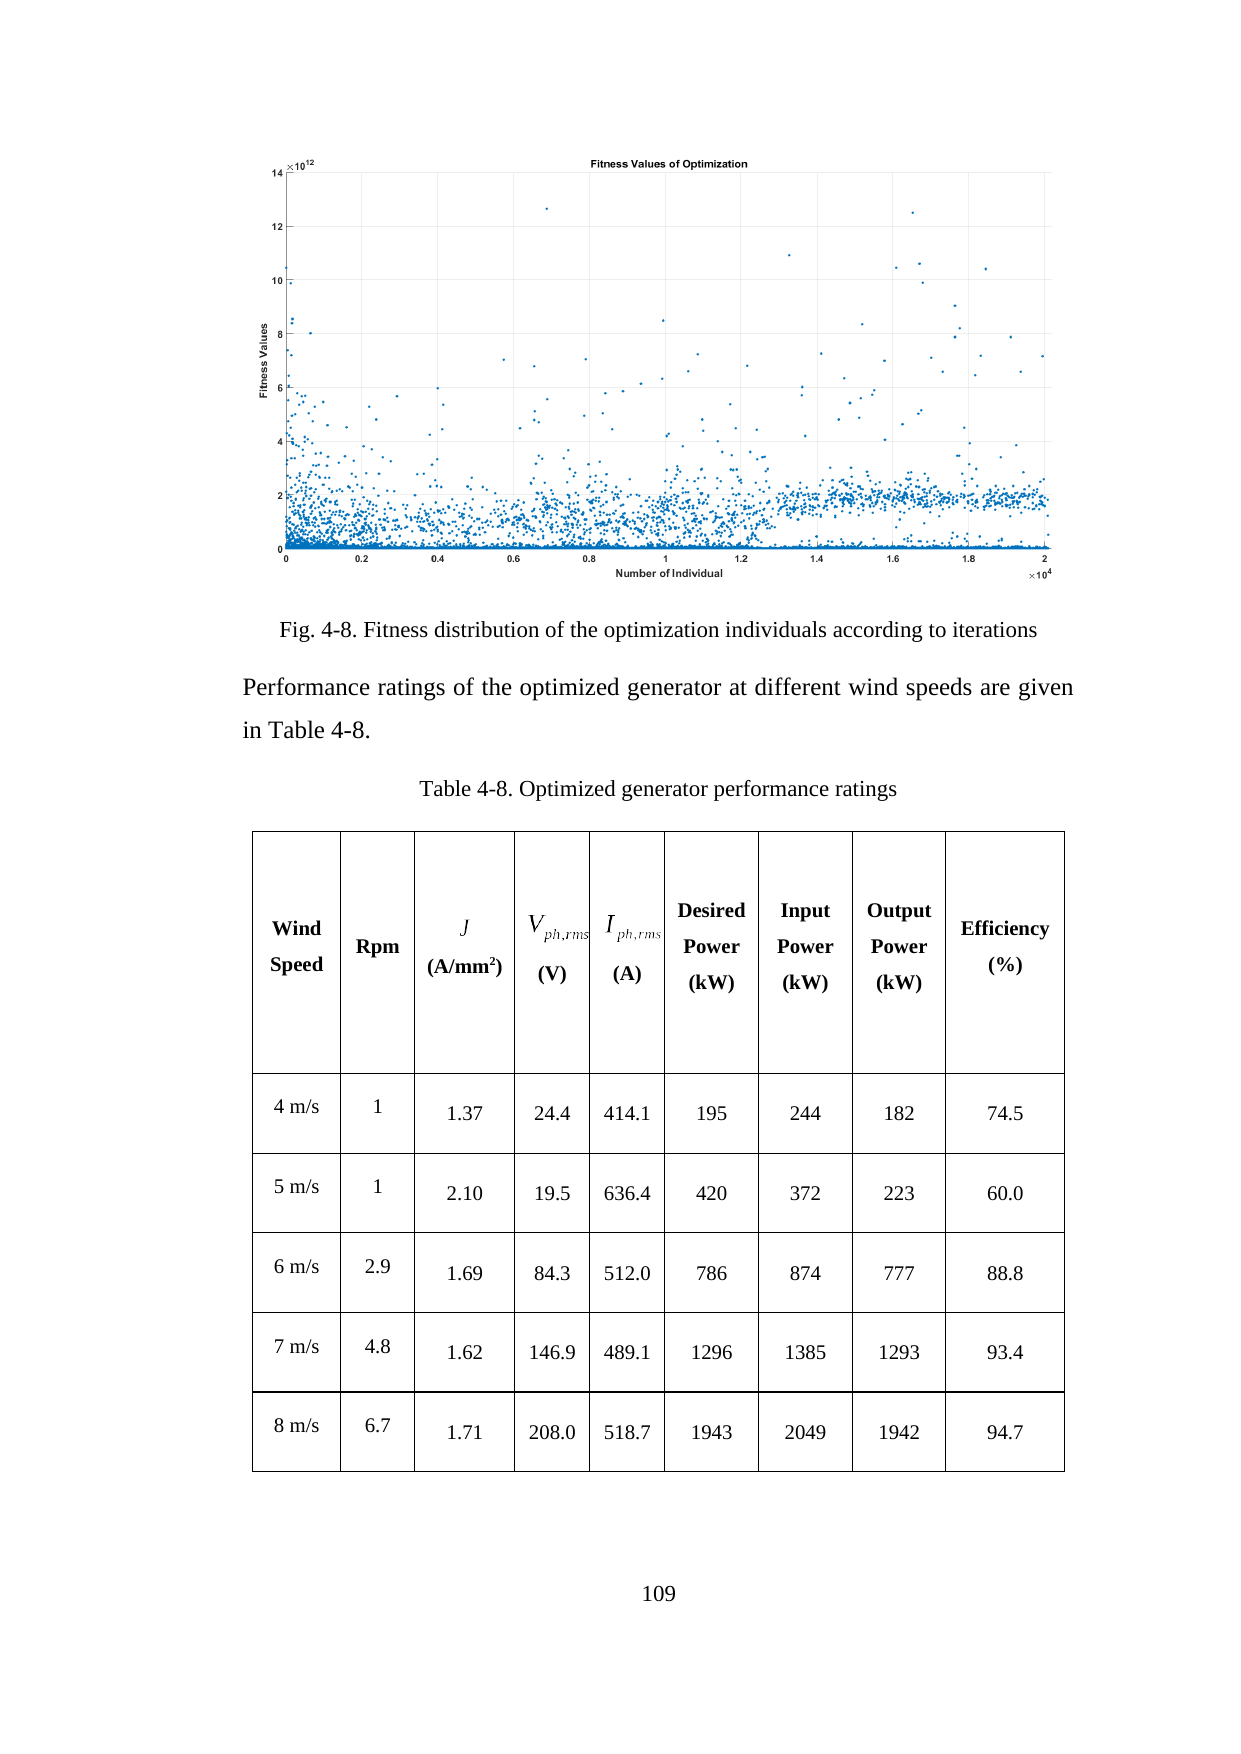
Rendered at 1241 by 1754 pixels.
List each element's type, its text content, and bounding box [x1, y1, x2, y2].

table_header Rpm [341, 832, 414, 1073]
picture [258, 153, 1059, 586]
table_cell 1.69 [415, 1233, 514, 1312]
table_cell 84.3 [515, 1233, 589, 1312]
table_cell 5 m/s [253, 1154, 340, 1232]
table_cell 489.1 [590, 1313, 664, 1391]
table_cell 636.4 [590, 1154, 664, 1232]
table_cell 94.7 [946, 1393, 1064, 1471]
table_cell 777 [853, 1233, 945, 1312]
table_cell 88.8 [946, 1233, 1064, 1312]
table_cell 244 [759, 1074, 852, 1152]
table_header (A/mm2) [415, 832, 514, 1073]
table_header Output Power (kW) [853, 832, 945, 1073]
table_cell 1942 [853, 1393, 945, 1471]
table_cell 1 [341, 1154, 414, 1232]
table_cell 24.4 [515, 1074, 589, 1152]
table_cell 1.37 [415, 1074, 514, 1152]
table_cell 146.9 [515, 1313, 589, 1391]
table_header Input Power (kW) [759, 832, 852, 1073]
table_header Wind Speed [253, 832, 340, 1073]
table_header Desired Power (kW) [665, 832, 758, 1073]
table_cell 372 [759, 1154, 852, 1232]
table_cell 1 [341, 1074, 414, 1152]
table_cell 8 m/s [253, 1393, 340, 1471]
table_cell 1293 [853, 1313, 945, 1391]
table_cell 2.9 [341, 1233, 414, 1312]
table_cell 6 m/s [253, 1233, 340, 1312]
table_cell 7 m/s [253, 1313, 340, 1391]
table_cell 4.8 [341, 1313, 414, 1391]
table_cell 60.0 [946, 1154, 1064, 1232]
table_cell 4 m/s [253, 1074, 340, 1152]
table_cell 195 [665, 1074, 758, 1152]
table_cell 182 [853, 1074, 945, 1152]
text Performance ratings of the optimized generator at different wind speeds are given in Table 4-8. [242, 672, 1075, 744]
table_header (V) [515, 832, 589, 1073]
table_cell 223 [853, 1154, 945, 1232]
table_cell 420 [665, 1154, 758, 1232]
table_cell 1.71 [415, 1393, 514, 1471]
table_cell 1943 [665, 1393, 758, 1471]
table_cell 512.0 [590, 1233, 664, 1312]
table_cell 786 [665, 1233, 758, 1312]
table_cell 518.7 [590, 1393, 664, 1471]
table_cell 1.62 [415, 1313, 514, 1391]
table_cell 74.5 [946, 1074, 1064, 1152]
table_cell 6.7 [341, 1393, 414, 1471]
table_cell 2.10 [415, 1154, 514, 1232]
text Table 4-8. Optimized generator performance ratings [242, 775, 1075, 801]
table_cell 874 [759, 1233, 852, 1312]
table_cell 208.0 [515, 1393, 589, 1471]
table_cell 19.5 [515, 1154, 589, 1232]
table_header Efficiency (%) [946, 832, 1064, 1073]
table_cell 1385 [759, 1313, 852, 1391]
table_header (A) [590, 832, 664, 1073]
table_cell 93.4 [946, 1313, 1064, 1391]
table_cell 414.1 [590, 1074, 664, 1152]
text Fig. 4-8. Fitness distribution of the optimization individuals according to iterations [242, 616, 1075, 642]
table_cell 2049 [759, 1393, 852, 1471]
table_cell 1296 [665, 1313, 758, 1391]
